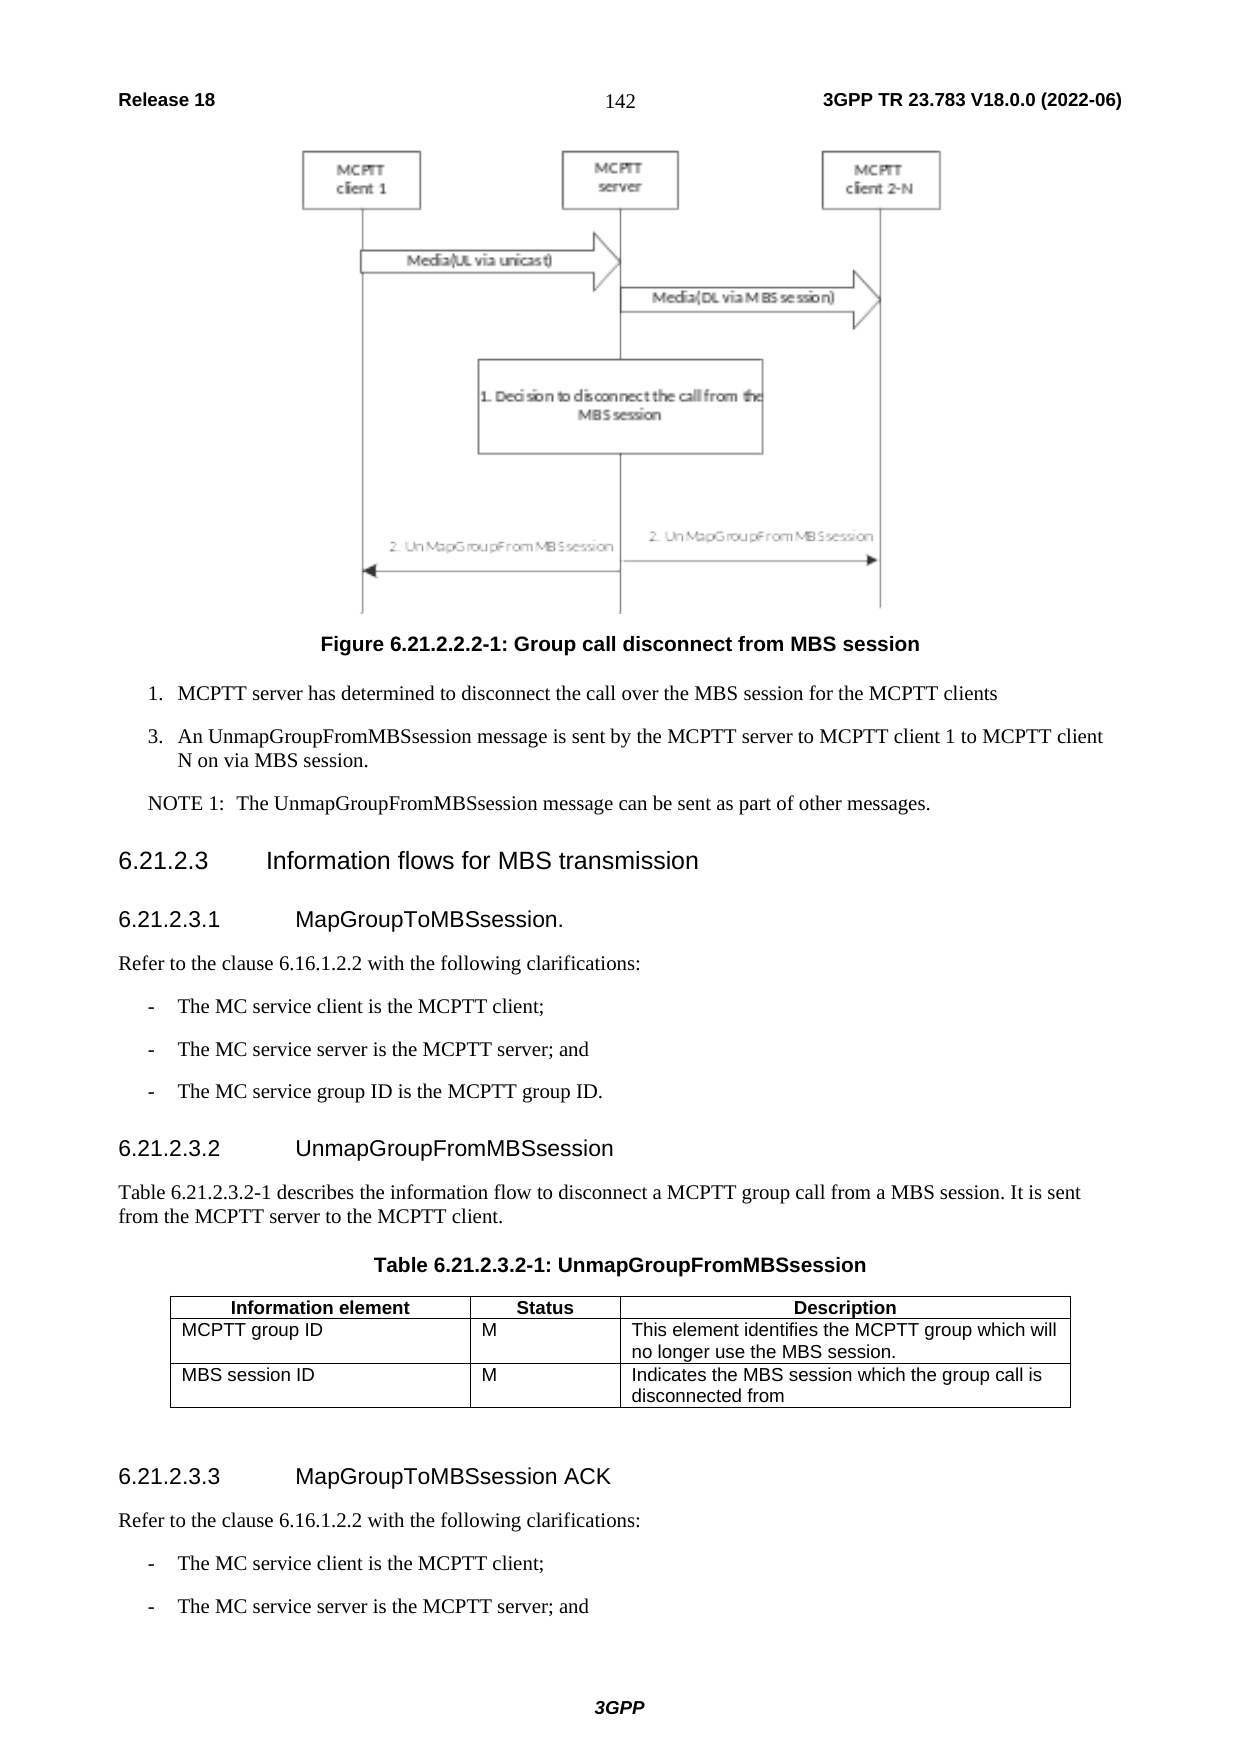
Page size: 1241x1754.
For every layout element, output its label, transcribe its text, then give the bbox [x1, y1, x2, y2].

subtitle 6.21.2.3.3 MapGroupToMBSsession ACK [118, 1463, 1122, 1489]
subtitle 6.21.2.3.1 MapGroupToMBSsession. [118, 906, 1122, 932]
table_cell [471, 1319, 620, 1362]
text - The MC service client is the MCPTT client; [148, 1551, 1122, 1575]
text 3. An UnmapGroupFromMBSsession message is sent by the MCPTT server to MCPTT client 1 to MCPTT client N on via MBS session. [148, 724, 1122, 772]
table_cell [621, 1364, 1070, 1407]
text Refer to the clause 6.16.1.2.2 with the following clarifications: [118, 951, 1122, 975]
text - The MC service server is the MCPTT server; and [148, 1594, 1122, 1618]
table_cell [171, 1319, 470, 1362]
text - The MC service server is the MCPTT server; and [148, 1037, 1122, 1061]
text - The MC service group ID is the MCPTT group ID. [148, 1079, 1122, 1103]
subtitle 6.21.2.3 Information flows for MBS transmission [118, 846, 1122, 874]
subtitle 6.21.2.3.2 UnmapGroupFromMBSsession [118, 1135, 1122, 1161]
text Table 6.21.2.3.2-1 describes the information flow to disconnect a MCPTT group call from a MBS session. It is sent from the MCPTT server to the MCPTT client. [118, 1180, 1122, 1228]
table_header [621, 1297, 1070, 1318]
text Figure 6.21.2.2.2-1: Group call disconnect from MBS session [118, 632, 1122, 656]
text 1. MCPTT server has determined to disconnect the call over the MBS session for the MCPTT clients [148, 681, 1122, 705]
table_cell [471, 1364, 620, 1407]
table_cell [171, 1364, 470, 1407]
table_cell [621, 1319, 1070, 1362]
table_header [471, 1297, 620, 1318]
text Refer to the clause 6.16.1.2.2 with the following clarifications: [118, 1508, 1122, 1532]
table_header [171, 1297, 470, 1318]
text NOTE 1: The UnmapGroupFromMBSsession message can be sent as part of other messages. [148, 791, 1122, 814]
text Table 6.21.2.3.2-1: UnmapGroupFromMBSsession [118, 1253, 1122, 1277]
text - The MC service client is the MCPTT client; [148, 994, 1122, 1018]
